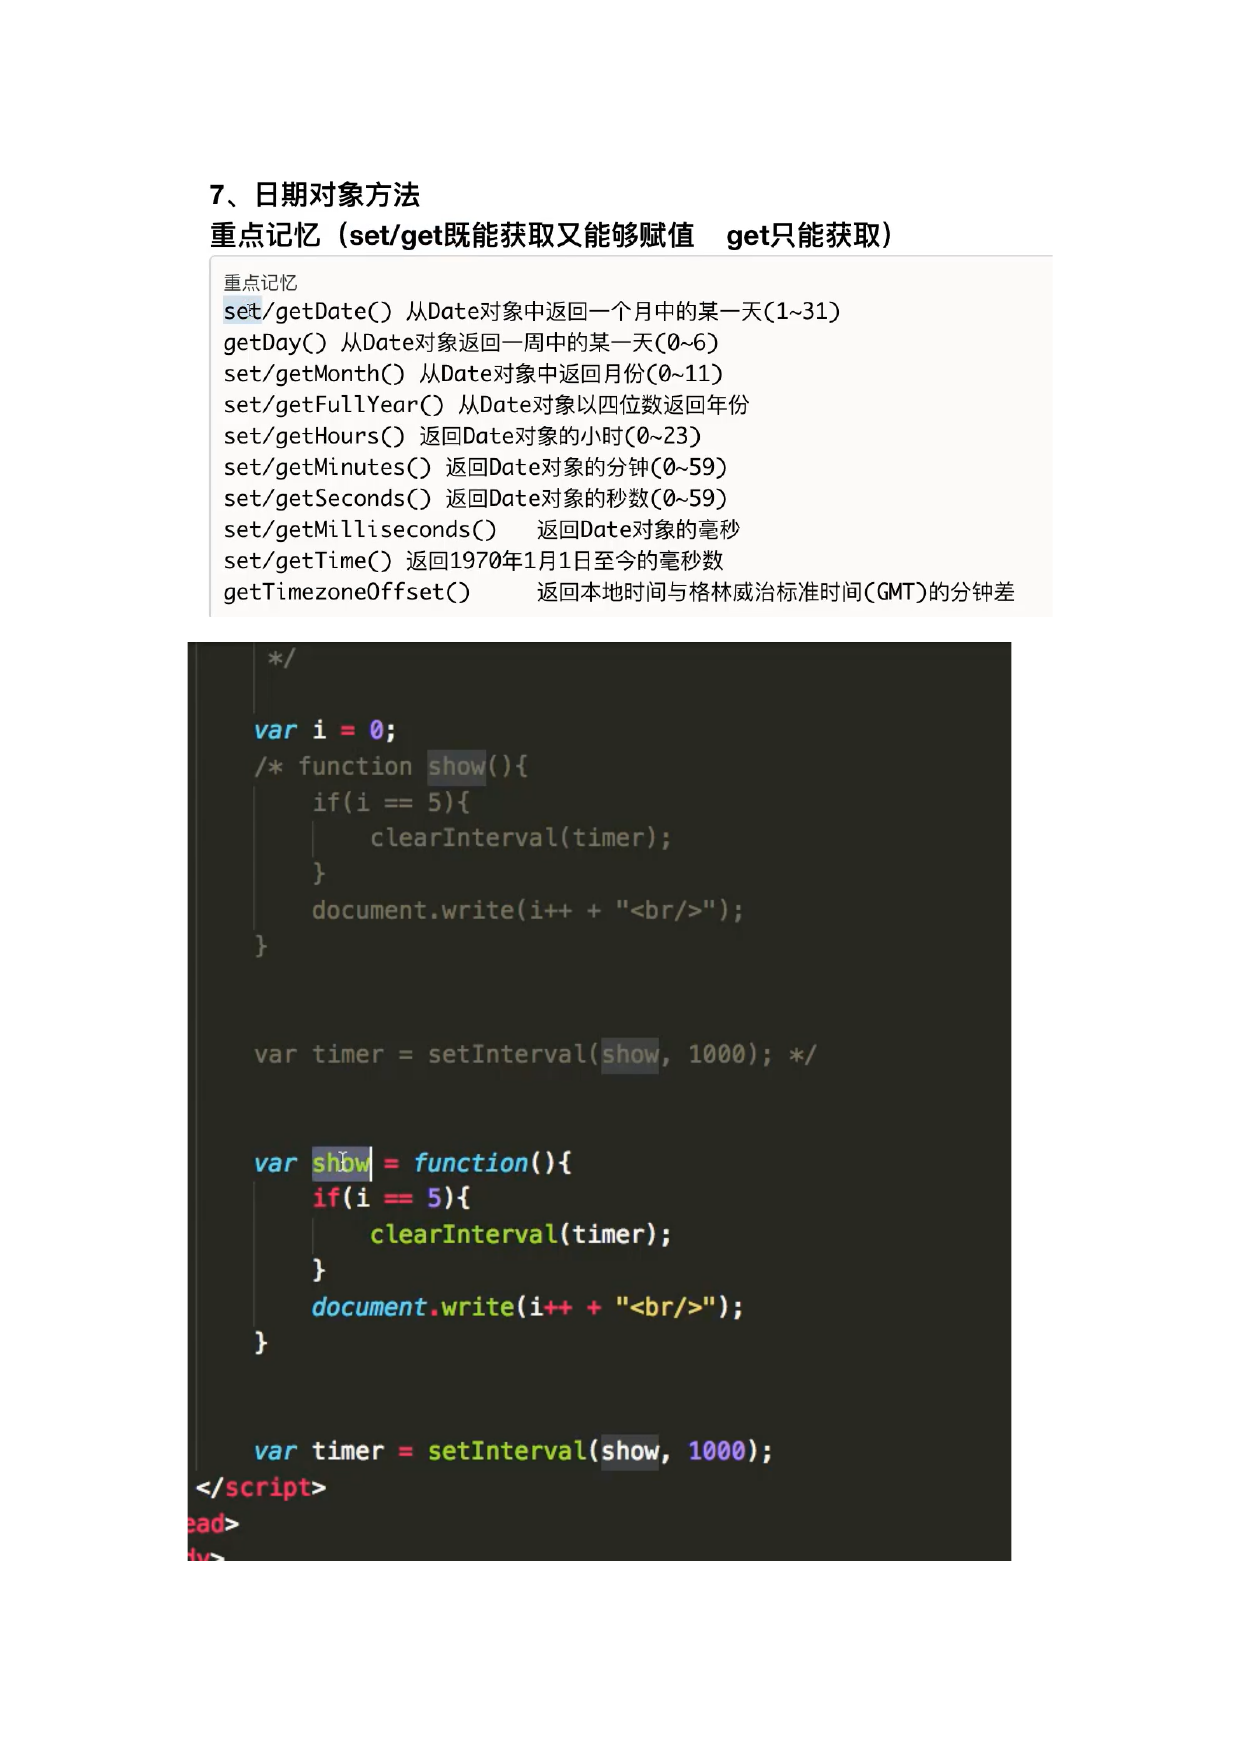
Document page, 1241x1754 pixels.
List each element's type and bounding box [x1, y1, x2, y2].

picture [187, 162, 1053, 617]
picture [187, 642, 1012, 1561]
